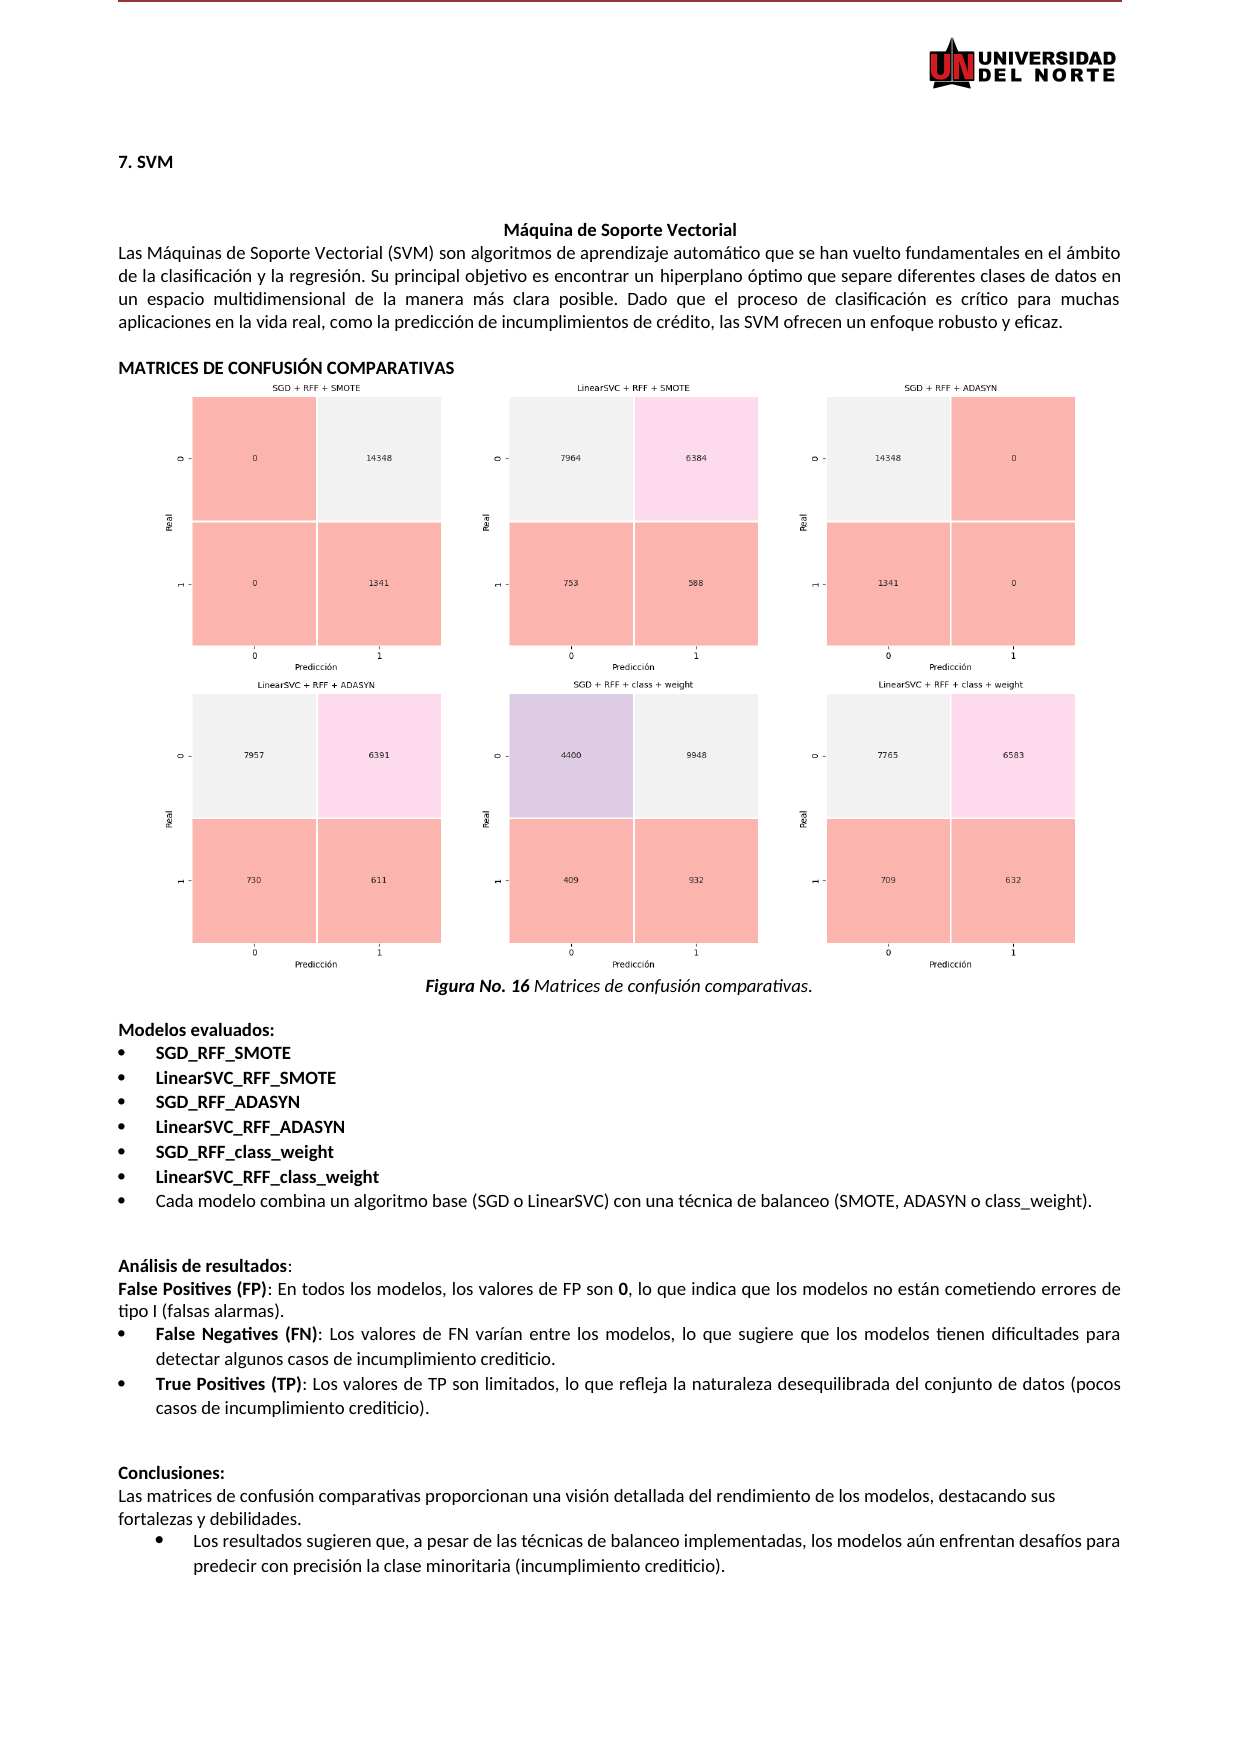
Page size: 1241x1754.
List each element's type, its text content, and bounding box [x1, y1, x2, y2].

list SGD_RFF_ADASYN [118, 1091, 1122, 1114]
text Las Máquinas de Soporte Vectorial (SVM) son algoritmos de aprendizaje automático que se han vuelto fundamentales en el ámbito de la clasificación y la regresión. Su principal objetivo es encontrar un hiperplano óptimo que separe diferentes clases de datos en un espacio multidimensional de la manera más clara posible. Dado que el proceso de clasificación es crítico para muchas aplicaciones en la vida real, como la predicción de incumplimientos de crédito, las SVM ofrecen un enfoque robusto y eficaz. [118, 241, 1122, 333]
text Conclusiones: [118, 1461, 1122, 1484]
list Cada modelo combina un algoritmo base (SGD o LinearSVC) con una técnica de balanceo (SMOTE, ADASYN o class_weight). [118, 1189, 1122, 1212]
list LinearSVC_RFF_SMOTE [118, 1066, 1122, 1089]
list True Positives (TP): Los valores de TP son limitados, lo que refleja la naturaleza desequilibrada del conjunto de datos (pocos casos de incumplimiento crediticio). [118, 1372, 1122, 1419]
list False Negatives (FN): Los valores de FN varían entre los modelos, lo que sugiere que los modelos tienen dificultades para detectar algunos casos de incumplimiento crediticio. [118, 1322, 1122, 1370]
list Los resultados sugieren que, a pesar de las técnicas de balanceo implementadas, los modelos aún enfrentan desafíos para predecir con precisión la clase minoritaria (incumplimiento crediticio). [156, 1529, 1122, 1577]
list SGD_RFF_class_weight [118, 1140, 1122, 1163]
text Las matrices de confusión comparativas proporcionan una visión detallada del rendimiento de los modelos, destacando sus fortalezas y debilidades. [118, 1484, 1122, 1529]
text MATRICES DE CONFUSIÓN COMPARATIVAS [118, 356, 1122, 379]
text Máquina de Soporte Vectorial [118, 218, 1122, 241]
text Modelos evaluados: [118, 1018, 1122, 1041]
list LinearSVC_RFF_ADASYN [118, 1115, 1122, 1138]
text False Positives (FP): En todos los modelos, los valores de FP son 0, lo que indica que los modelos no están cometiendo errores de tipo I (falsas alarmas). [118, 1277, 1122, 1322]
text Análisis de resultados: [118, 1254, 1122, 1277]
list LinearSVC_RFF_class_weight [118, 1165, 1122, 1188]
picture [922, 30, 1123, 96]
subtitle SVM [118, 150, 1122, 173]
list SGD_RFF_SMOTE [118, 1041, 1122, 1064]
picture [159, 378, 1081, 975]
